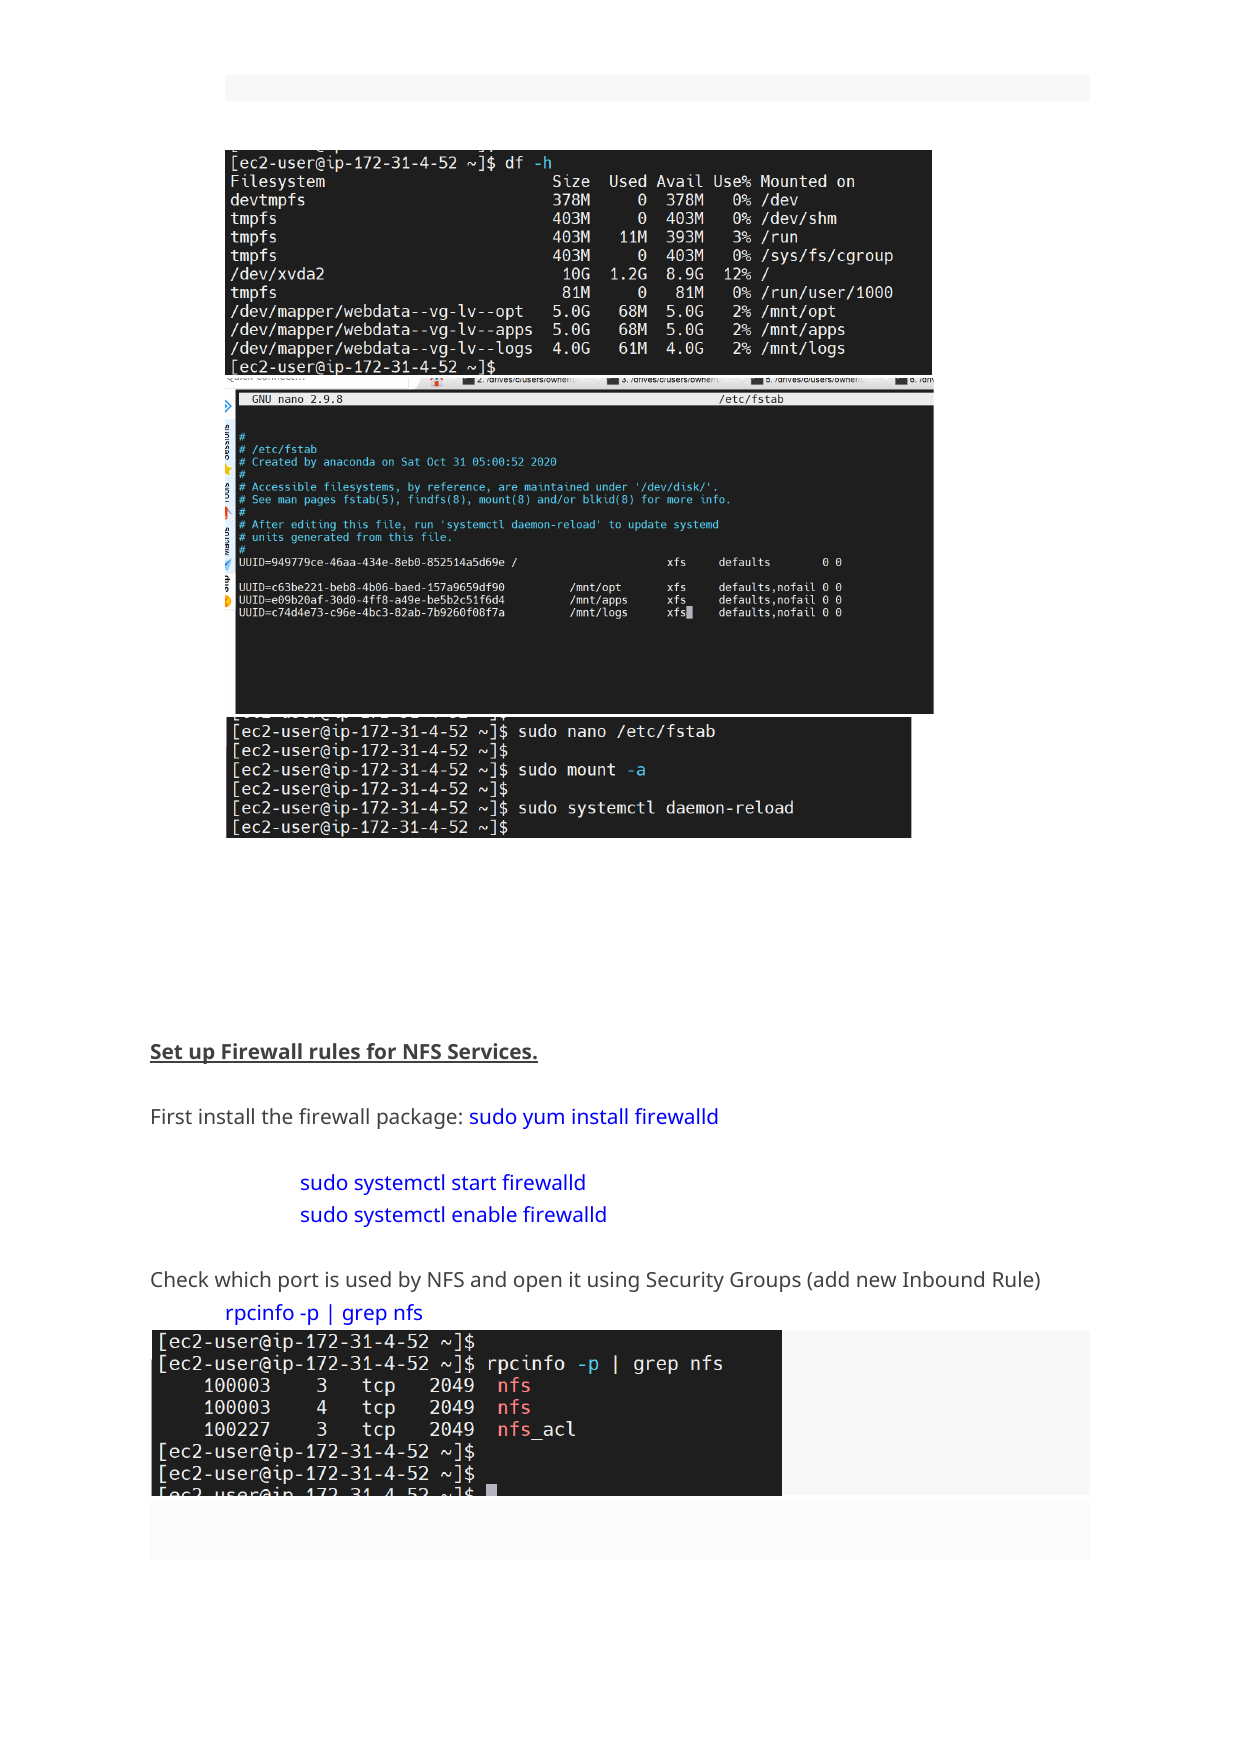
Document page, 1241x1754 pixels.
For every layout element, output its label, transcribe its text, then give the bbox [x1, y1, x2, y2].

text First install the firewall package: sudo yum install firewalld [150, 1102, 1090, 1131]
text sudo systemctl start firewalld [150, 1168, 1090, 1196]
text Set up Firewall rules for NFS Services. [150, 1037, 1090, 1066]
picture [150, 1330, 782, 1496]
text sudo systemctl enable firewalld [150, 1200, 1090, 1229]
text Check which port is used by NFS and open it using Security Groups (add new Inbound Rule) [150, 1265, 1090, 1294]
text rpcinfo -p | grep nfs [150, 1298, 1090, 1326]
picture [225, 717, 912, 838]
picture [225, 378, 934, 714]
picture [225, 150, 932, 375]
